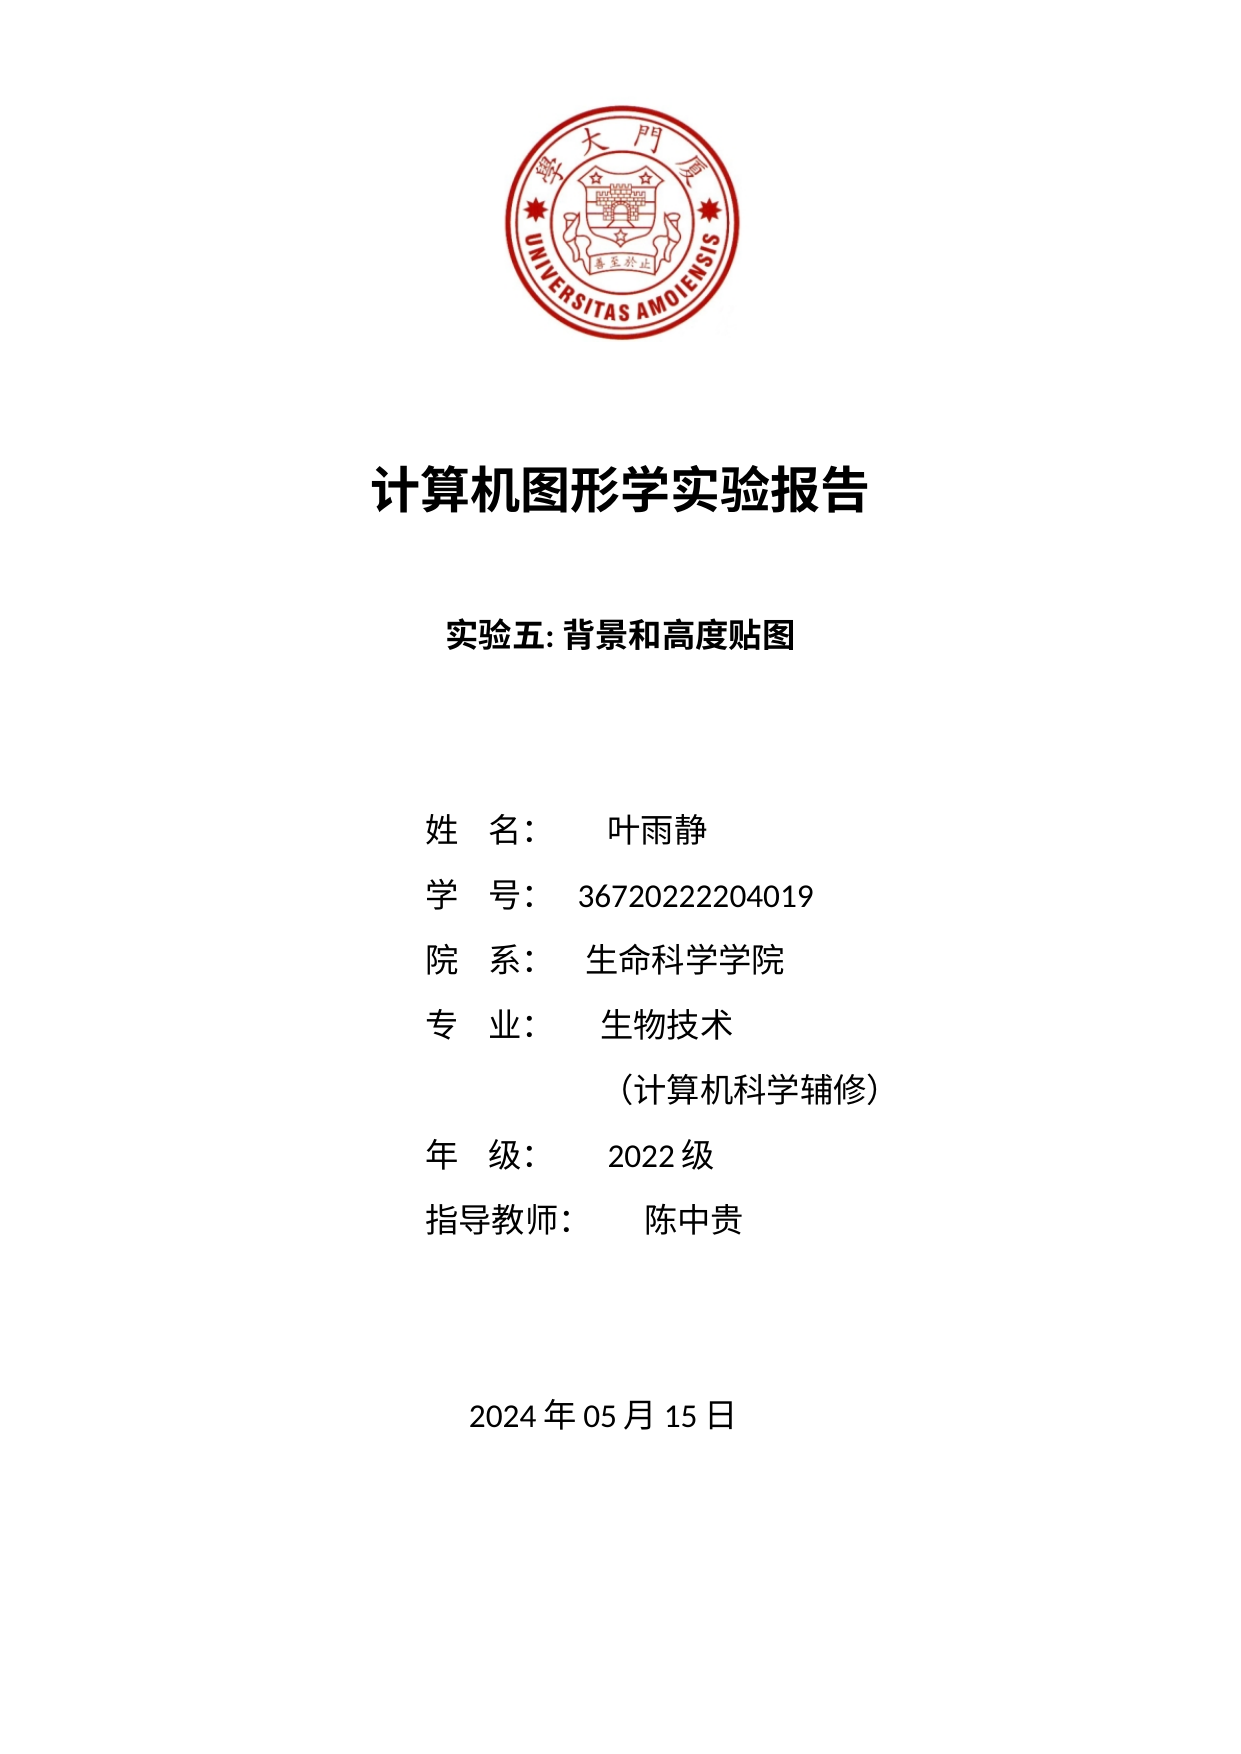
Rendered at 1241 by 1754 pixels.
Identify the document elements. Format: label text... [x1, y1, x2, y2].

picture [488, 80, 753, 342]
text （计算机科学辅修） [556, 1056, 1165, 1121]
text 专 业： 生物技术 [381, 991, 1165, 1056]
text 2024年05月15日 [425, 1381, 1165, 1446]
text 姓 名： 叶雨静 [381, 796, 1165, 861]
text 年 级： 2022级 [381, 1121, 1165, 1186]
text 学 号： 36720222204019 [381, 861, 1165, 926]
text 实验五: 背景和高度贴图 [75, 601, 1165, 666]
text 指导教师： 陈中贵 [381, 1186, 1165, 1251]
text 院 系： 生命科学学院 [381, 926, 1165, 991]
text 计算机图形学实验报告 [75, 438, 1165, 536]
